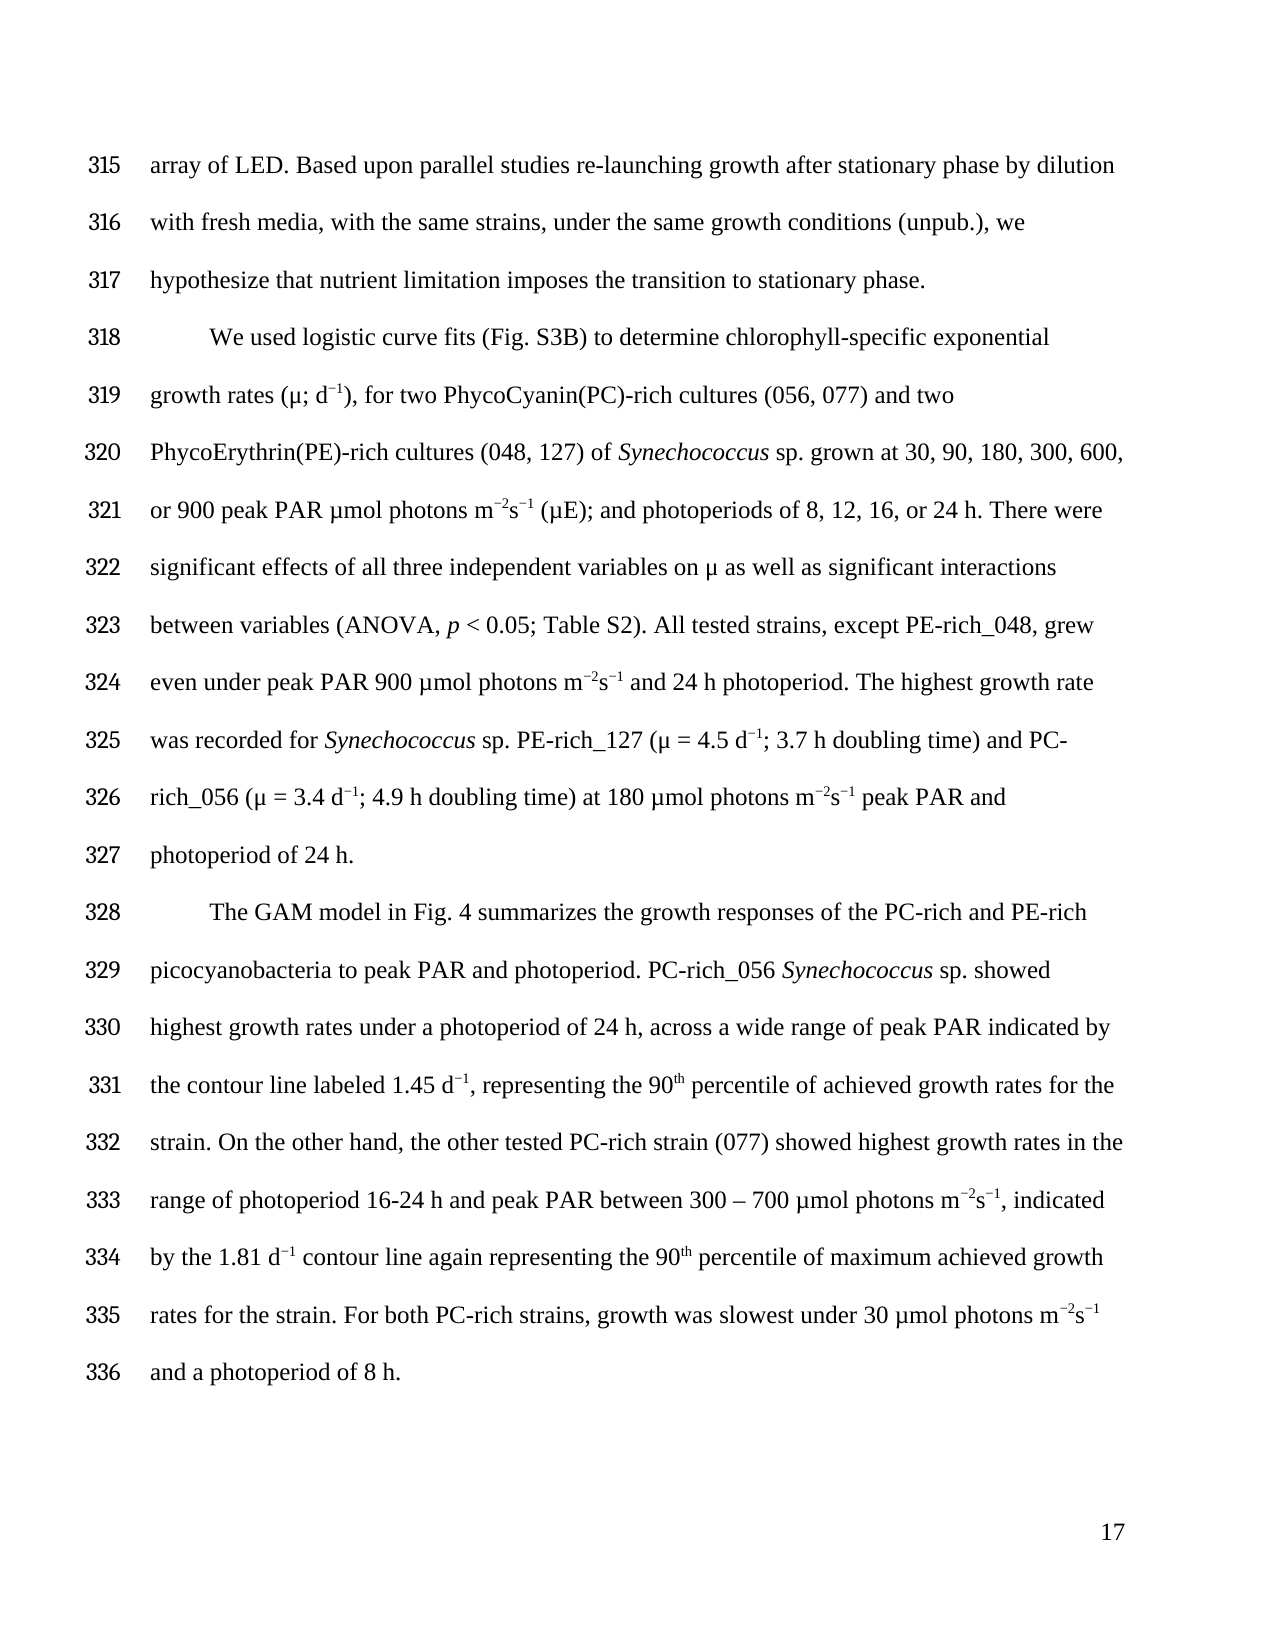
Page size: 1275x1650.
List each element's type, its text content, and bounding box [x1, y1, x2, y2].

text We used logistic curve fits (Fig. S3B) to determine chlorophyll-specific exponential growth rates (μ; d−1), for two PhycoCyanin(PC)-rich cultures (056, 077) and two PhycoErythrin(PE)-rich cultures (048, 127) of Synechococcus sp. grown at 30, 90, 180, 300, 600, or 900 peak PAR µmol photons m−2s−1 (µE); and photoperiods of 8, 12, 16, or 24 h. There were significant effects of all three independent variables on μ as well as significant interactions between variables (ANOVA, p < 0.05; Table S2). All tested strains, except PE-rich_048, grew even under peak PAR 900 µmol photons m−2s−1 and 24 h photoperiod. The highest growth rate was recorded for Synechococcus sp. PE-rich_127 (μ = 4.5 d−1; 3.7 h doubling time) and PC-rich_056 (μ = 3.4 d−1; 4.9 h doubling time) at 180 µmol photons m−2s−1 peak PAR and photoperiod of 24 h. [150, 322, 1125, 869]
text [150, 150, 1125, 294]
text The GAM model in Fig. 4 summarizes the growth responses of the PC-rich and PE-rich picocyanobacteria to peak PAR and photoperiod. PC-rich_056 Synechococcus sp. showed highest growth rates under a photoperiod of 24 h, across a wide range of peak PAR indicated by the contour line labeled 1.45 d−1, representing the 90th percentile of achieved growth rates for the strain. On the other hand, the other tested PC-rich strain (077) showed highest growth rates in the range of photoperiod 16-24 h and peak PAR between 300 – 700 µmol photons m−2s−1, indicated by the 1.81 d−1 contour line again representing the 90th percentile of maximum achieved growth rates for the strain. For both PC-rich strains, growth was slowest under 30 µmol photons m−2s−1 and a photoperiod of 8 h. [150, 897, 1125, 1386]
